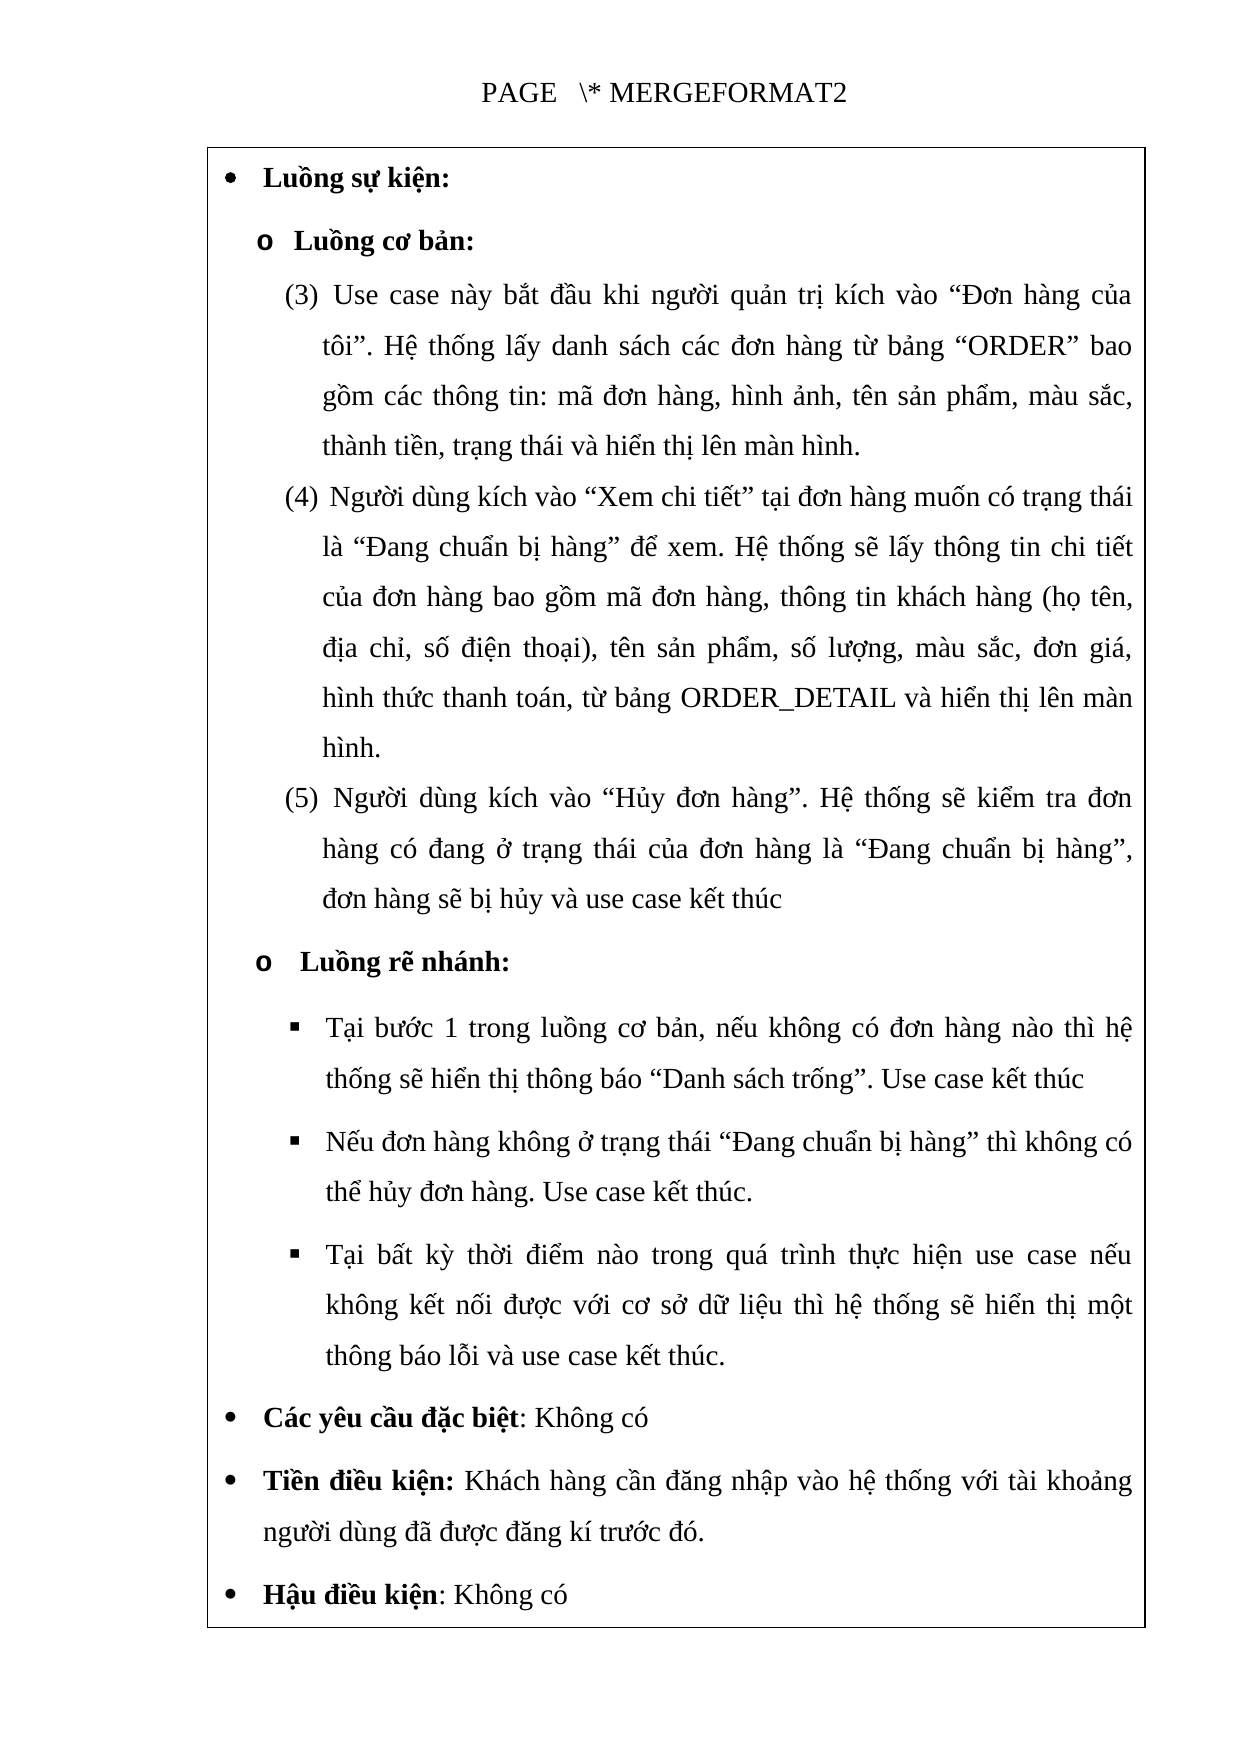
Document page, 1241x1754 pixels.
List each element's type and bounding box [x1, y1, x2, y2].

table_header [208, 148, 1144, 1627]
